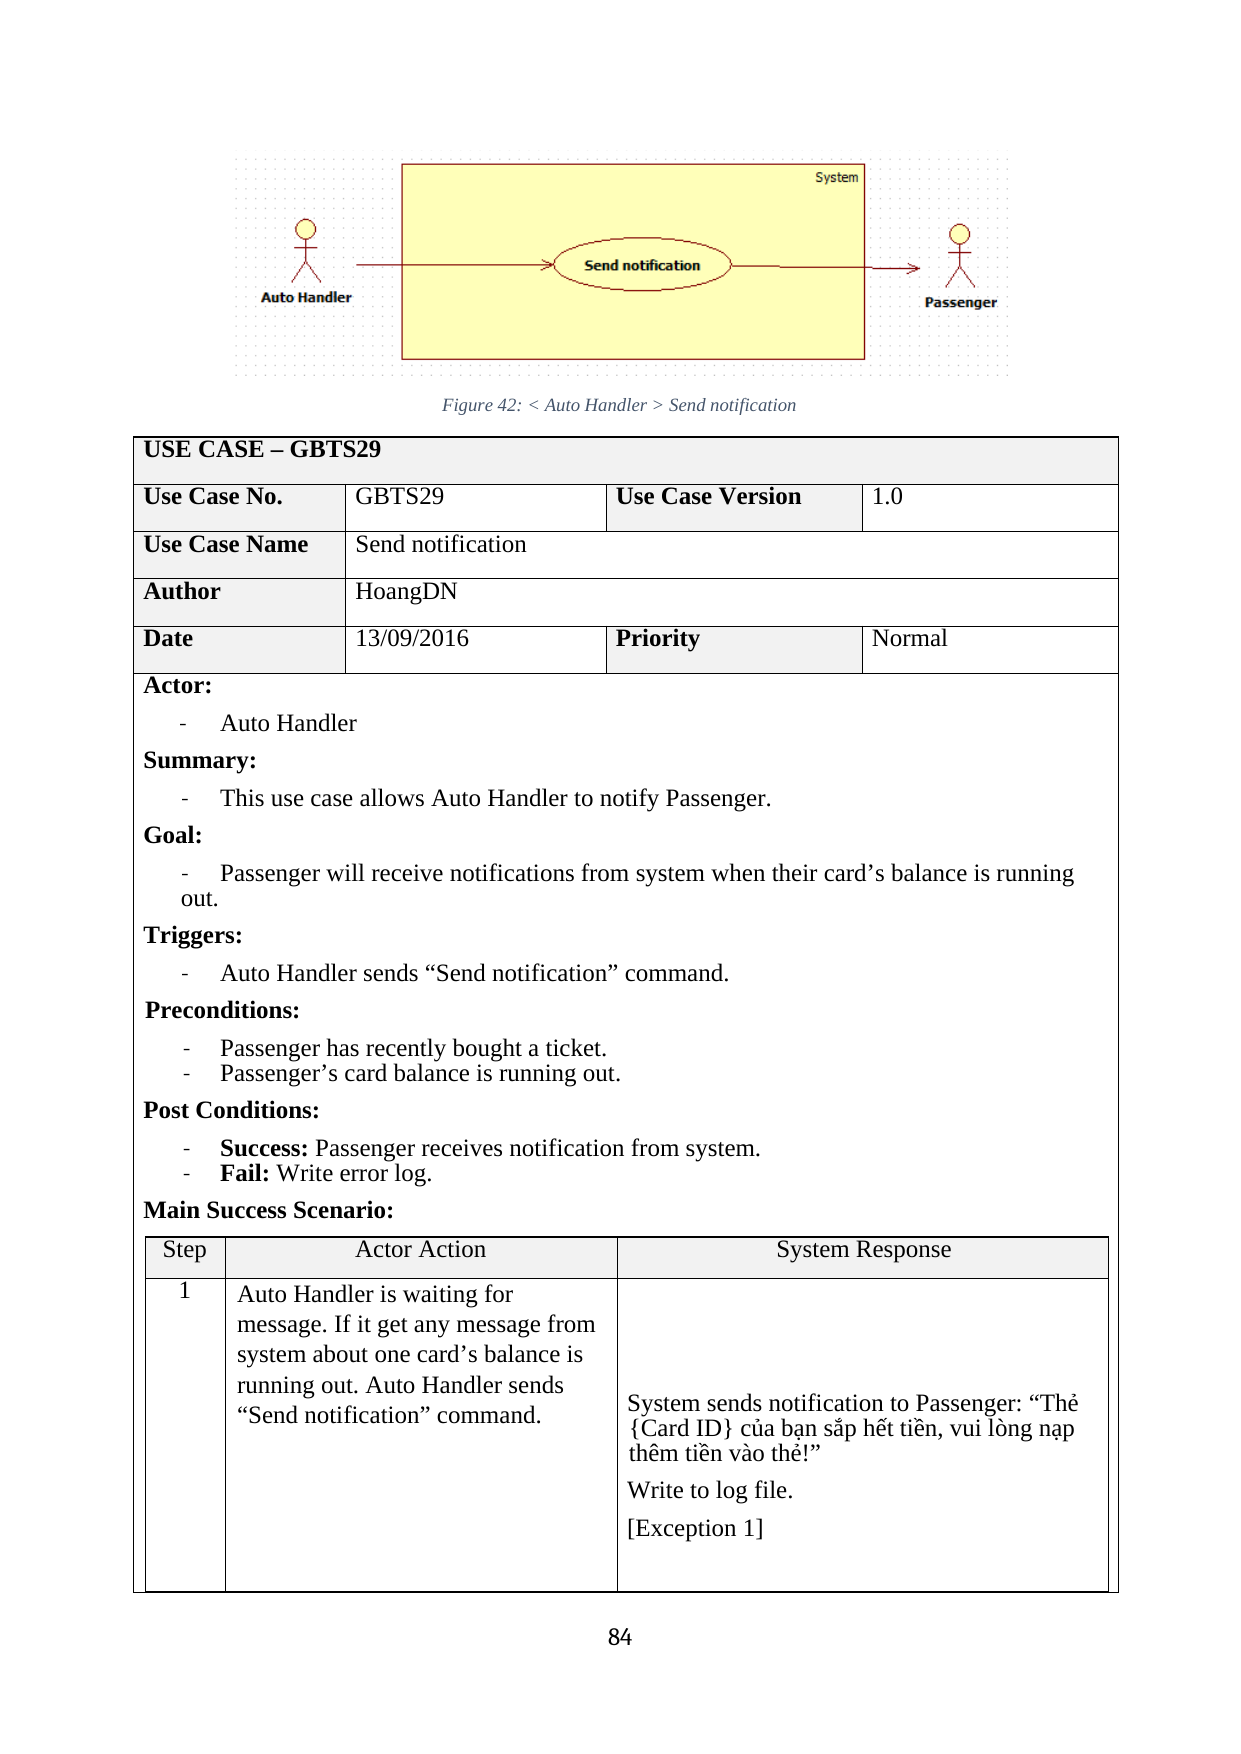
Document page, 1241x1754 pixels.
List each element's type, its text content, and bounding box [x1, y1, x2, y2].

table_cell Priority [607, 627, 862, 673]
table_cell Use Case Name [134, 532, 345, 578]
table_cell Use Case No. [134, 485, 345, 531]
table_cell GBTS29 [346, 485, 606, 531]
table_cell Date [134, 627, 345, 673]
table_cell 13/09/2016 [346, 627, 606, 673]
table_cell Normal [863, 627, 1118, 673]
table_cell HoangDN [346, 579, 1118, 626]
picture [232, 150, 1008, 376]
table_header USE CASE – GBTS29 [134, 438, 1118, 484]
table_cell Use Case Version [607, 485, 862, 531]
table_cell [134, 674, 1118, 1592]
table_cell Author [134, 579, 345, 626]
table_cell 1.0 [863, 485, 1118, 531]
table_cell Send notification [346, 532, 1118, 578]
